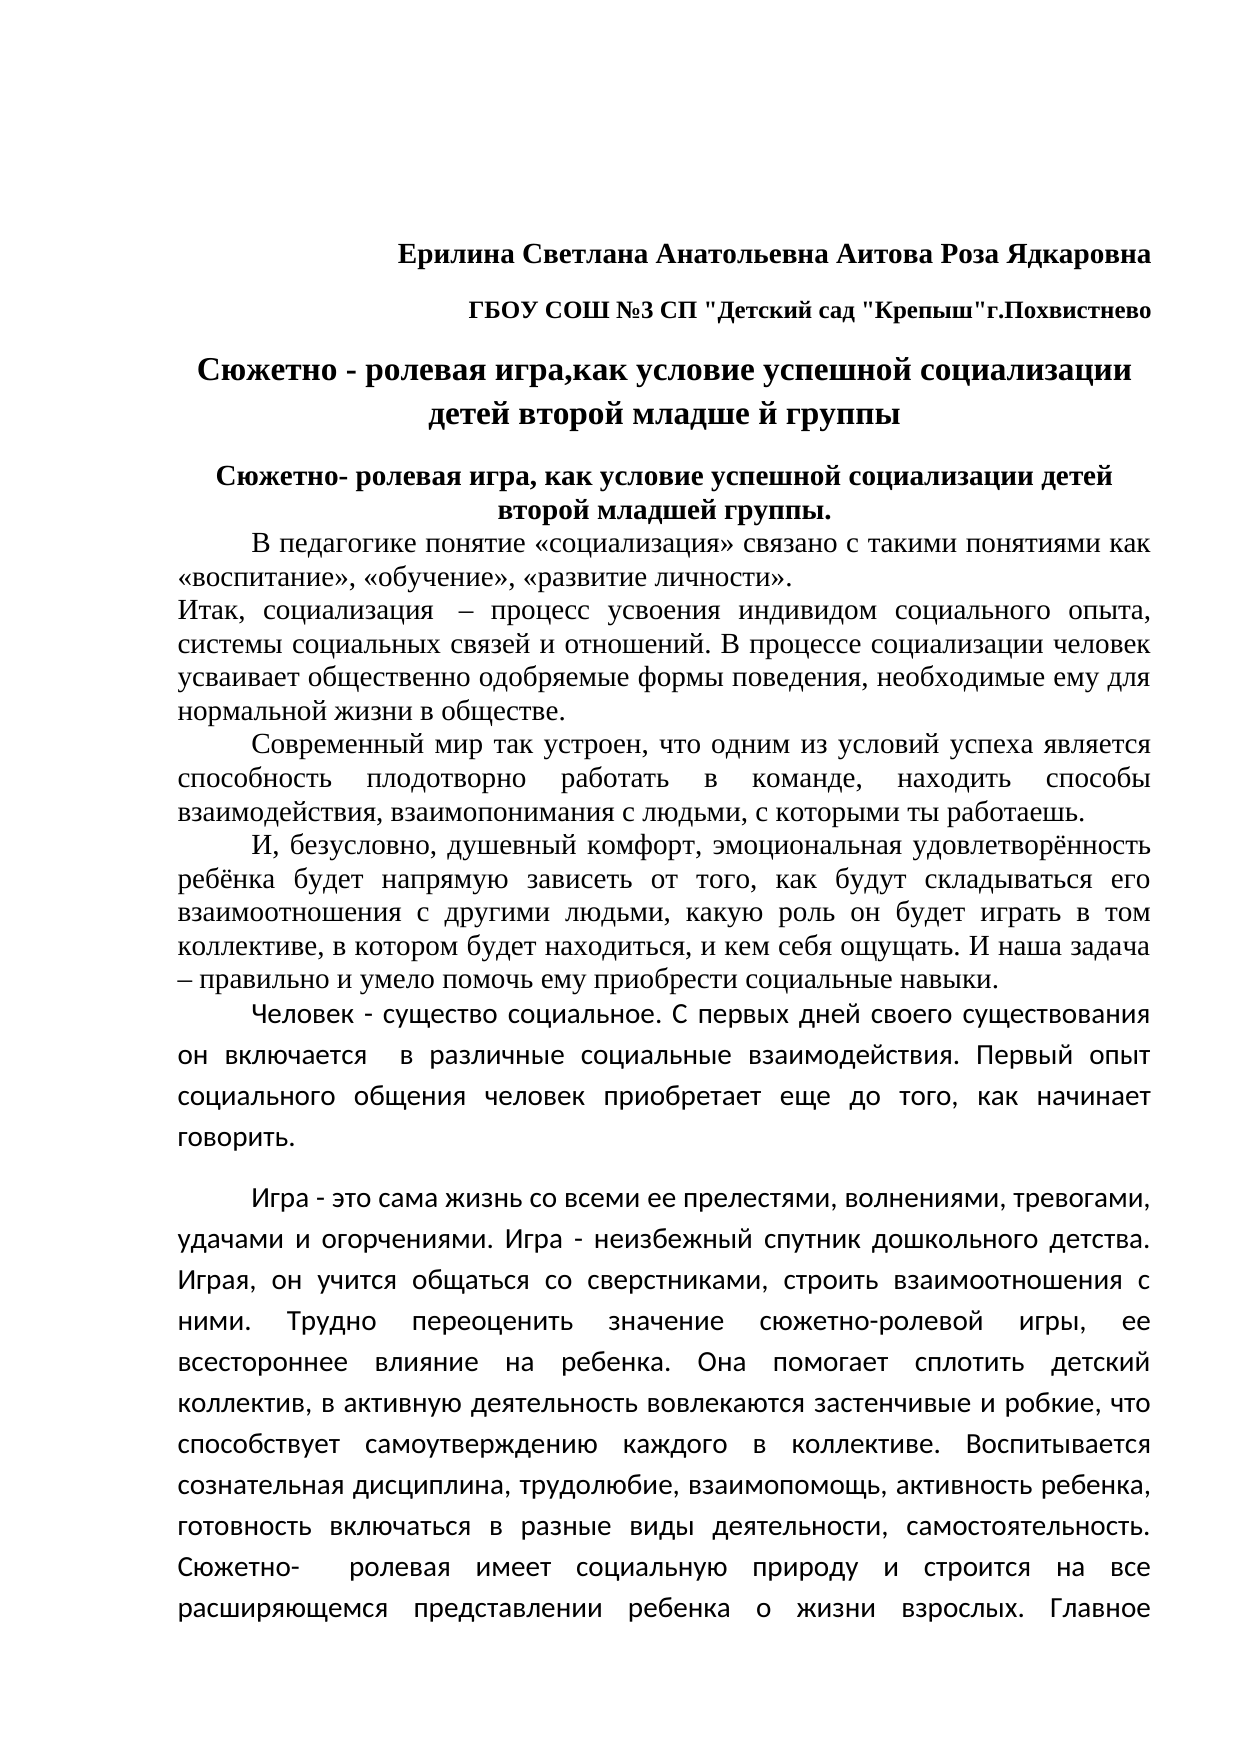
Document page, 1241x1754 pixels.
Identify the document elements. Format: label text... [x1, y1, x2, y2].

text В педагогике понятие «социализация» связано с такими понятиями как «воспитание», «обучение», «развитие личности». [177, 525, 1152, 592]
text Итак, социализация – процесс усвоения индивидом социального опыта, системы социальных связей и отношений. В процессе социализации человек усваивает общественно одобряемые формы поведения, необходимые ему для нормальной жизни в обществе. [177, 592, 1152, 727]
text Современный мир так устроен, что одним из условий успеха является способность плодотворно работать в команде, находить способы взаимодействия, взаимопонимания с людьми, с которыми ты работаешь. [177, 727, 1152, 827]
text Сюжетно- ролевая игра, как условие успешной социализации детей второй младшей группы. [177, 458, 1152, 525]
text Ерилина Светлана Анатольевна Аитова Роза Ядкаровна [177, 236, 1152, 269]
text Сюжетно - ролевая игра,как условие успешной социализации детей второй младше й группы [177, 349, 1152, 432]
text И, безусловно, душевный комфорт, эмоциональная удовлетворённость ребёнка будет напрямую зависеть от того, как будут складываться его взаимоотношения с другими людьми, какую роль он будет играть в том коллективе, в котором будет находиться, и кем себя ощущать. И наша задача – правильно и умело помочь ему приобрести социальные навыки. [177, 827, 1152, 995]
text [177, 1179, 1152, 1624]
text Человек - существо социальное. С первых дней своего существования он включается в различные социальные взаимодействия. Первый опыт социального общения человек приобретает еще до того, как начинает говорить. [177, 995, 1152, 1153]
text ГБОУ СОШ №3 СП "Детский сад "Крепыш"г.Похвистнево [177, 295, 1152, 324]
